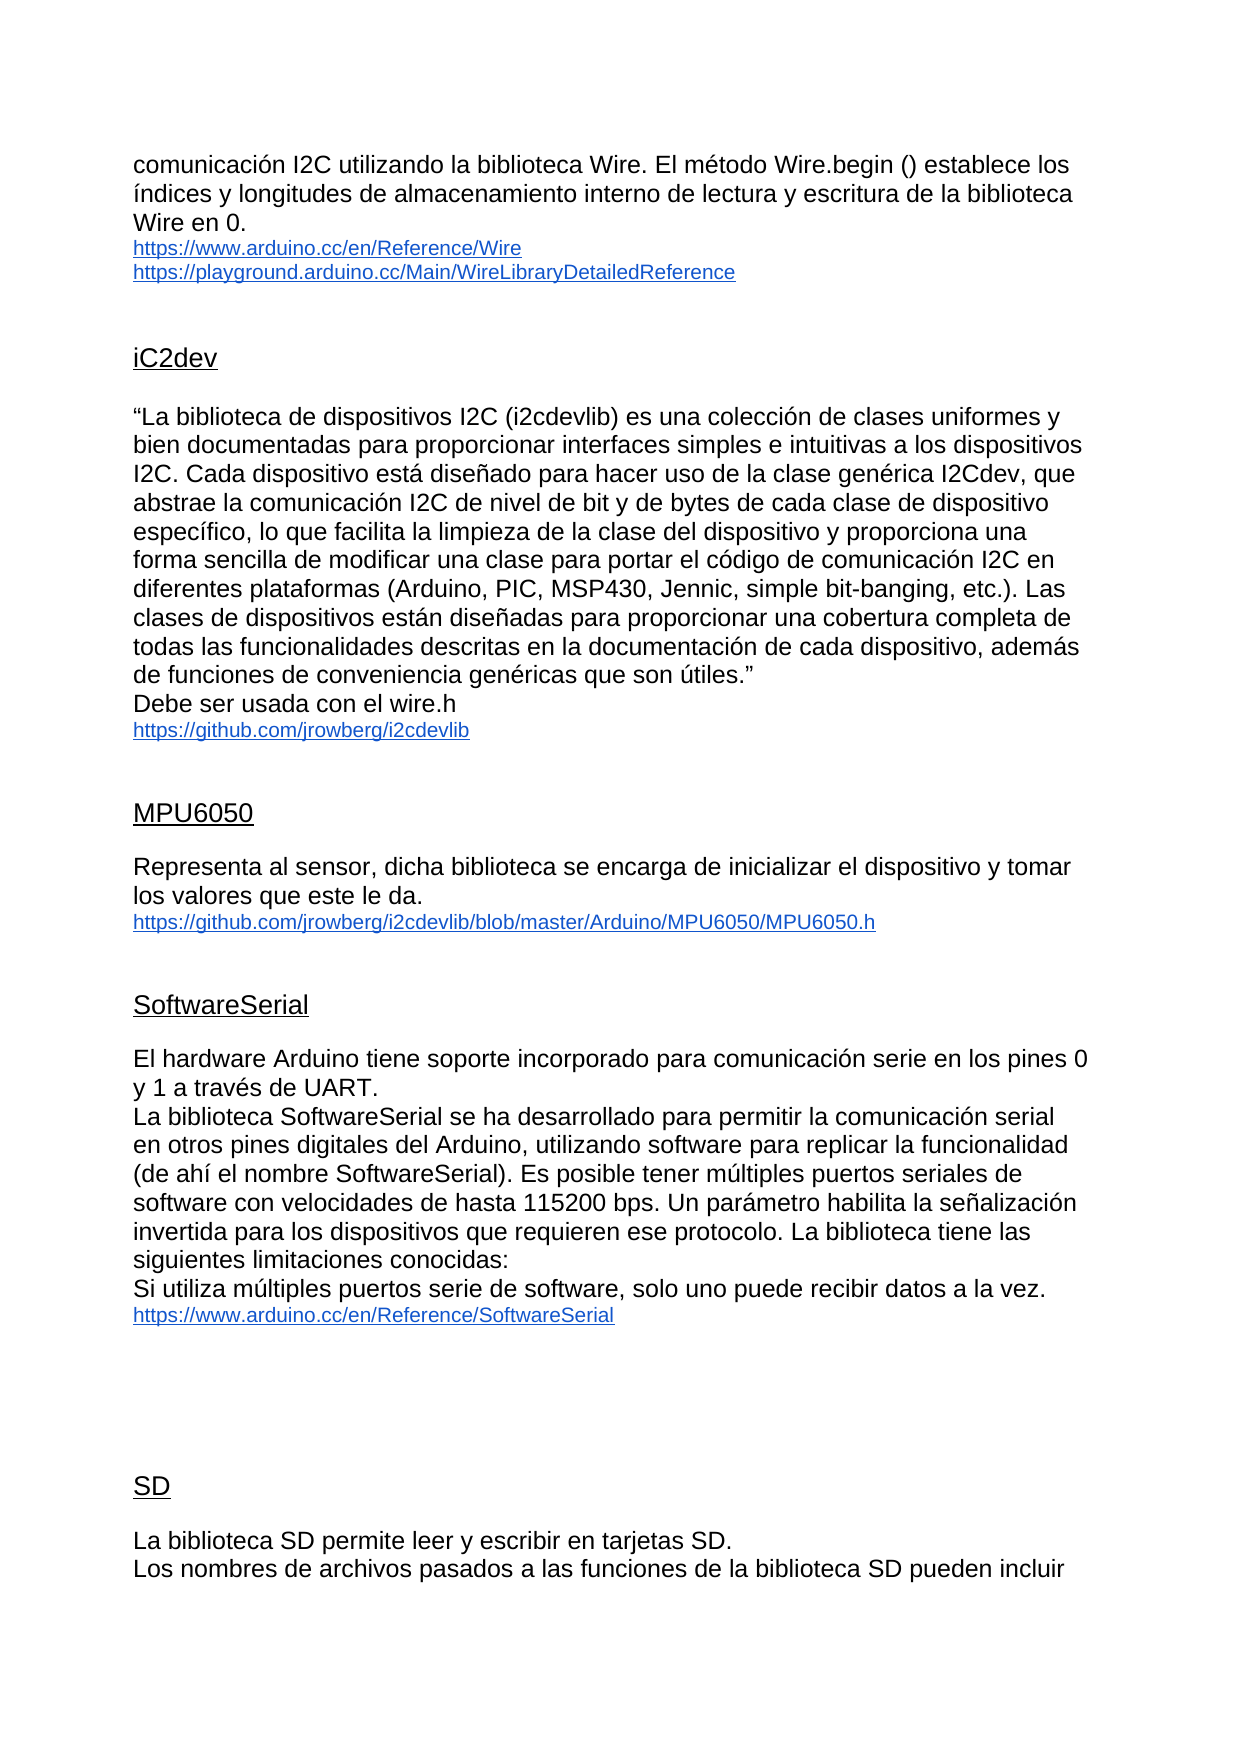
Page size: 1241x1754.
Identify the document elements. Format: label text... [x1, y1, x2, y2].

text Representa al sensor, dicha biblioteca se encarga de inicializar el dispositivo y tomar los valores que este le da. [133, 828, 1090, 910]
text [133, 150, 1090, 236]
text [133, 1470, 1090, 1583]
text https://playground.arduino.cc/Main/WireLibraryDetailedReference [133, 260, 1090, 284]
text https://github.com/jrowberg/i2cdevlib/blob/master/Arduino/MPU6050/MPU6050.h [133, 910, 1090, 960]
text https://www.arduino.cc/en/Reference/Wire [133, 236, 1090, 260]
text MPU6050 [133, 797, 1090, 828]
text iC2dev “La biblioteca de dispositivos I2C (i2cdevlib) es una colección de clases uniformes y bien documentadas para proporcionar interfaces simples e intuitivas a los dispositivos I2C. Cada dispositivo está diseñado para hacer uso de la clase genérica I2Cdev, que abstrae la comunicación I2C de nivel de bit y de bytes de cada clase de dispositivo específico, lo que facilita la limpieza de la clase del dispositivo y proporciona una forma sencilla de modificar una clase para portar el código de comunicación I2C en diferentes plataformas (Arduino, PIC, MSP430, Jennic, simple bit-banging, etc.). Las clases de dispositivos están diseñadas para proporcionar una cobertura completa de todas las funcionalidades descritas en la documentación de cada dispositivo, además de funciones de conveniencia genéricas que son útiles.” Debe ser usada con el wire.h https://github.com/jrowberg/i2cdevlib [133, 342, 1090, 768]
text El hardware Arduino tiene soporte incorporado para comunicación serie en los pines 0 y 1 a través de UART. La biblioteca SoftwareSerial se ha desarrollado para permitir la comunicación serial en otros pines digitales del Arduino, utilizando software para replicar la funcionalidad (de ahí el nombre SoftwareSerial). Es posible tener múltiples puertos seriales de software con velocidades de hasta 115200 bps. Un parámetro habilita la señalización invertida para los dispositivos que requieren ese protocolo. La biblioteca tiene las siguientes limitaciones conocidas: Si utiliza múltiples puertos serie de software, solo uno puede recibir datos a la vez. https://www.arduino.cc/en/Reference/SoftwareSerial [133, 1020, 1090, 1327]
text SoftwareSerial [133, 989, 1090, 1020]
